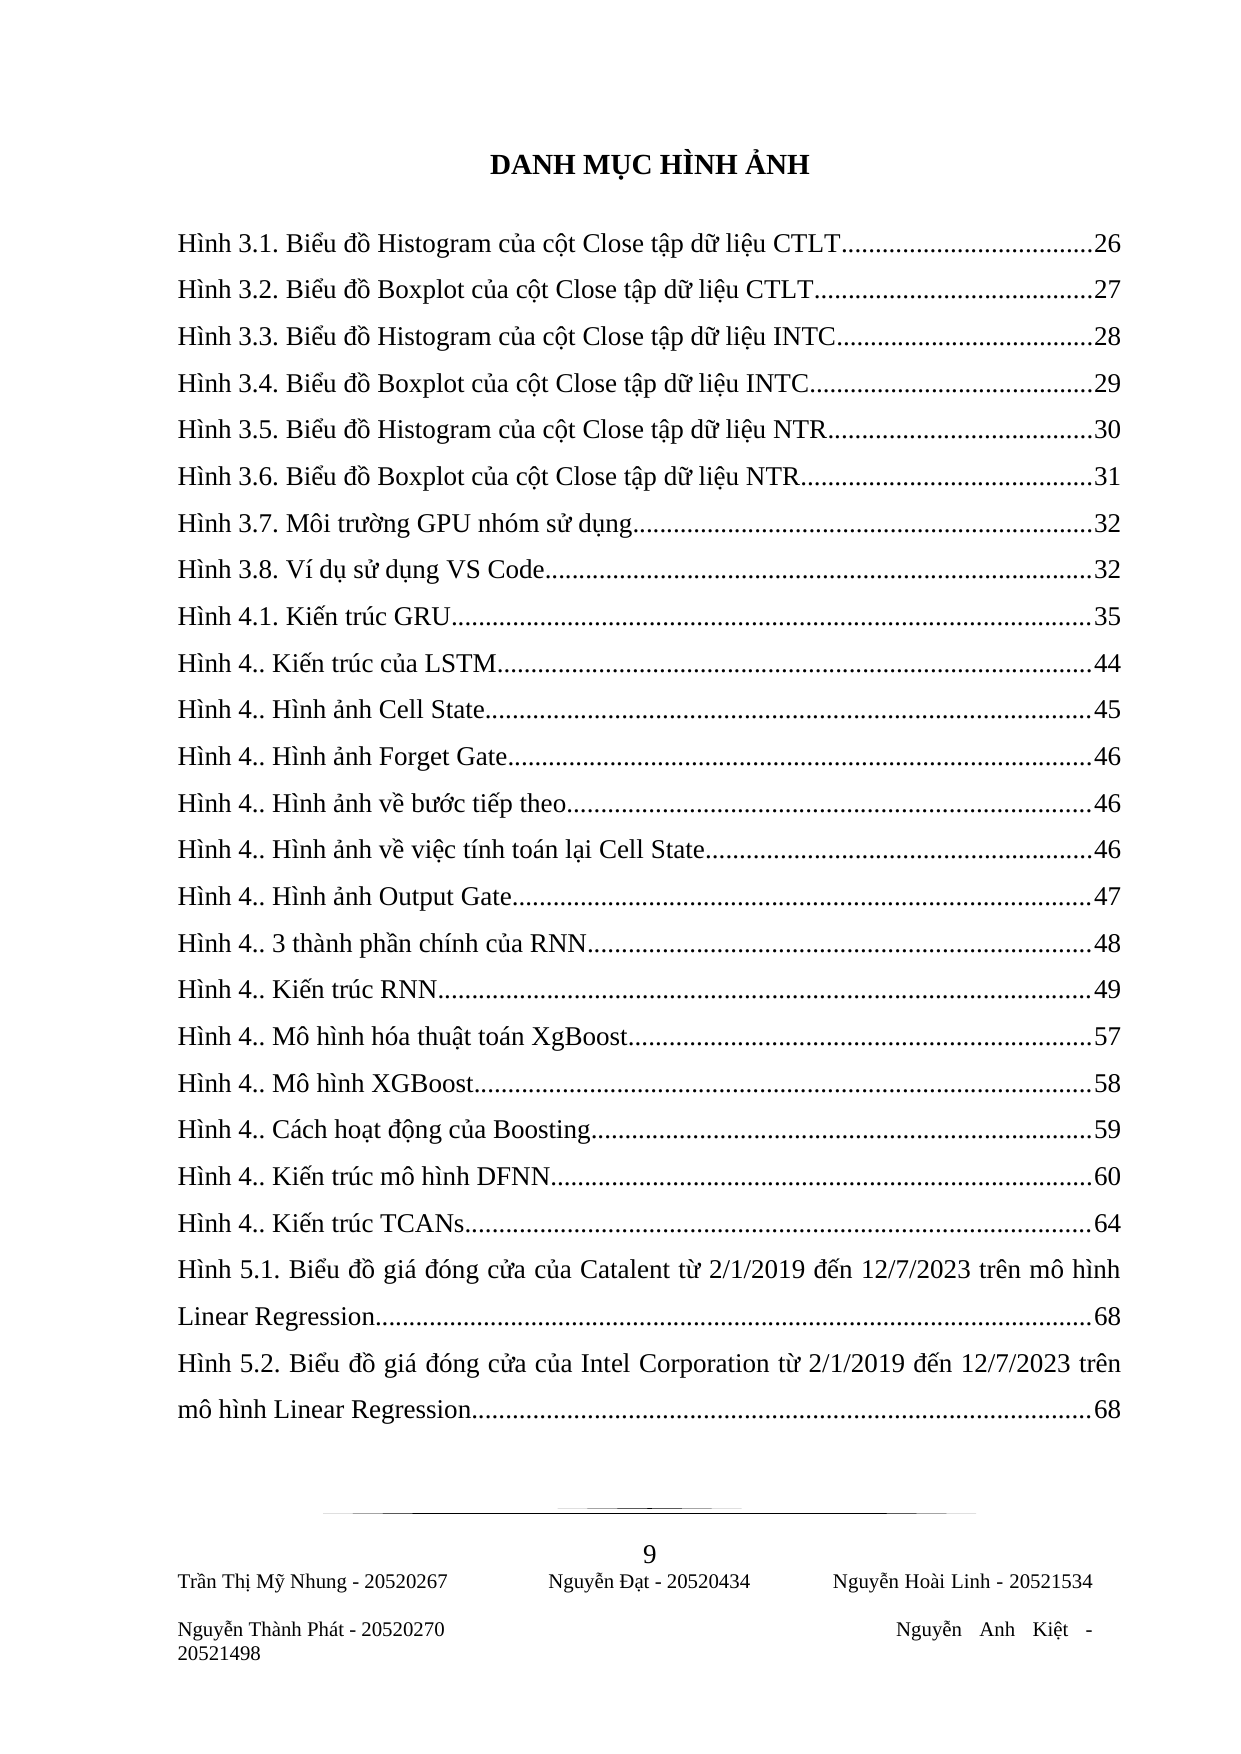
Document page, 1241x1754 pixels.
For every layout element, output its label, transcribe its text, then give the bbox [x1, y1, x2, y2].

text Hình 4.. Mô hình hóa thuật toán XgBoost 57 [177, 1020, 1122, 1051]
text Hình 3.2. Biểu đồ Boxplot của cột Close tập dữ liệu CTLT 27 [177, 273, 1122, 304]
subtitle DANH MỤC HÌNH ẢNH [177, 147, 1122, 181]
text Hình 4.1. Kiến trúc GRU 35 [177, 600, 1122, 631]
text Hình 5.1. Biểu đồ giá đóng cửa của Catalent từ 2/1/2019 đến 12/7/2023 trên mô hình Linear Regression 68 [177, 1253, 1122, 1331]
text Hình 4.. Kiến trúc TCANs 64 [177, 1207, 1122, 1238]
text Hình 4.. 3 thành phần chính của RNN 48 [177, 927, 1122, 958]
text Hình 4.. Kiến trúc của LSTM 44 [177, 647, 1122, 678]
text Hình 4.. Hình ảnh Cell State 45 [177, 693, 1122, 724]
text Hình 3.8. Ví dụ sử dụng VS Code 32 [177, 553, 1122, 584]
text Hình 4.. Mô hình XGBoost 58 [177, 1067, 1122, 1098]
text Hình 3.6. Biểu đồ Boxplot của cột Close tập dữ liệu NTR 31 [177, 460, 1122, 491]
text Hình 4.. Hình ảnh về việc tính toán lại Cell State 46 [177, 833, 1122, 864]
text Hình 3.7. Môi trường GPU nhóm sử dụng 32 [177, 507, 1122, 538]
text Hình 4.. Kiến trúc RNN 49 [177, 973, 1122, 1004]
text Hình 5.2. Biểu đồ giá đóng cửa của Intel Corporation từ 2/1/2019 đến 12/7/2023 trên mô hình Linear Regression 68 [177, 1347, 1122, 1424]
text Hình 4.. Cách hoạt động của Boosting 59 [177, 1113, 1122, 1144]
text Hình 3.4. Biểu đồ Boxplot của cột Close tập dữ liệu INTC 29 [177, 367, 1122, 398]
text Hình 4.. Hình ảnh Output Gate 47 [177, 880, 1122, 911]
text Hình 4.. Hình ảnh về bước tiếp theo 46 [177, 787, 1122, 818]
text Hình 3.5. Biểu đồ Histogram của cột Close tập dữ liệu NTR 30 [177, 413, 1122, 444]
text Hình 3.3. Biểu đồ Histogram của cột Close tập dữ liệu INTC 28 [177, 320, 1122, 351]
text Hình 3.1. Biểu đồ Histogram của cột Close tập dữ liệu CTLT 26 [177, 227, 1122, 258]
text Hình 4.. Hình ảnh Forget Gate 46 [177, 740, 1122, 771]
text Hình 4.. Kiến trúc mô hình DFNN 60 [177, 1160, 1122, 1191]
